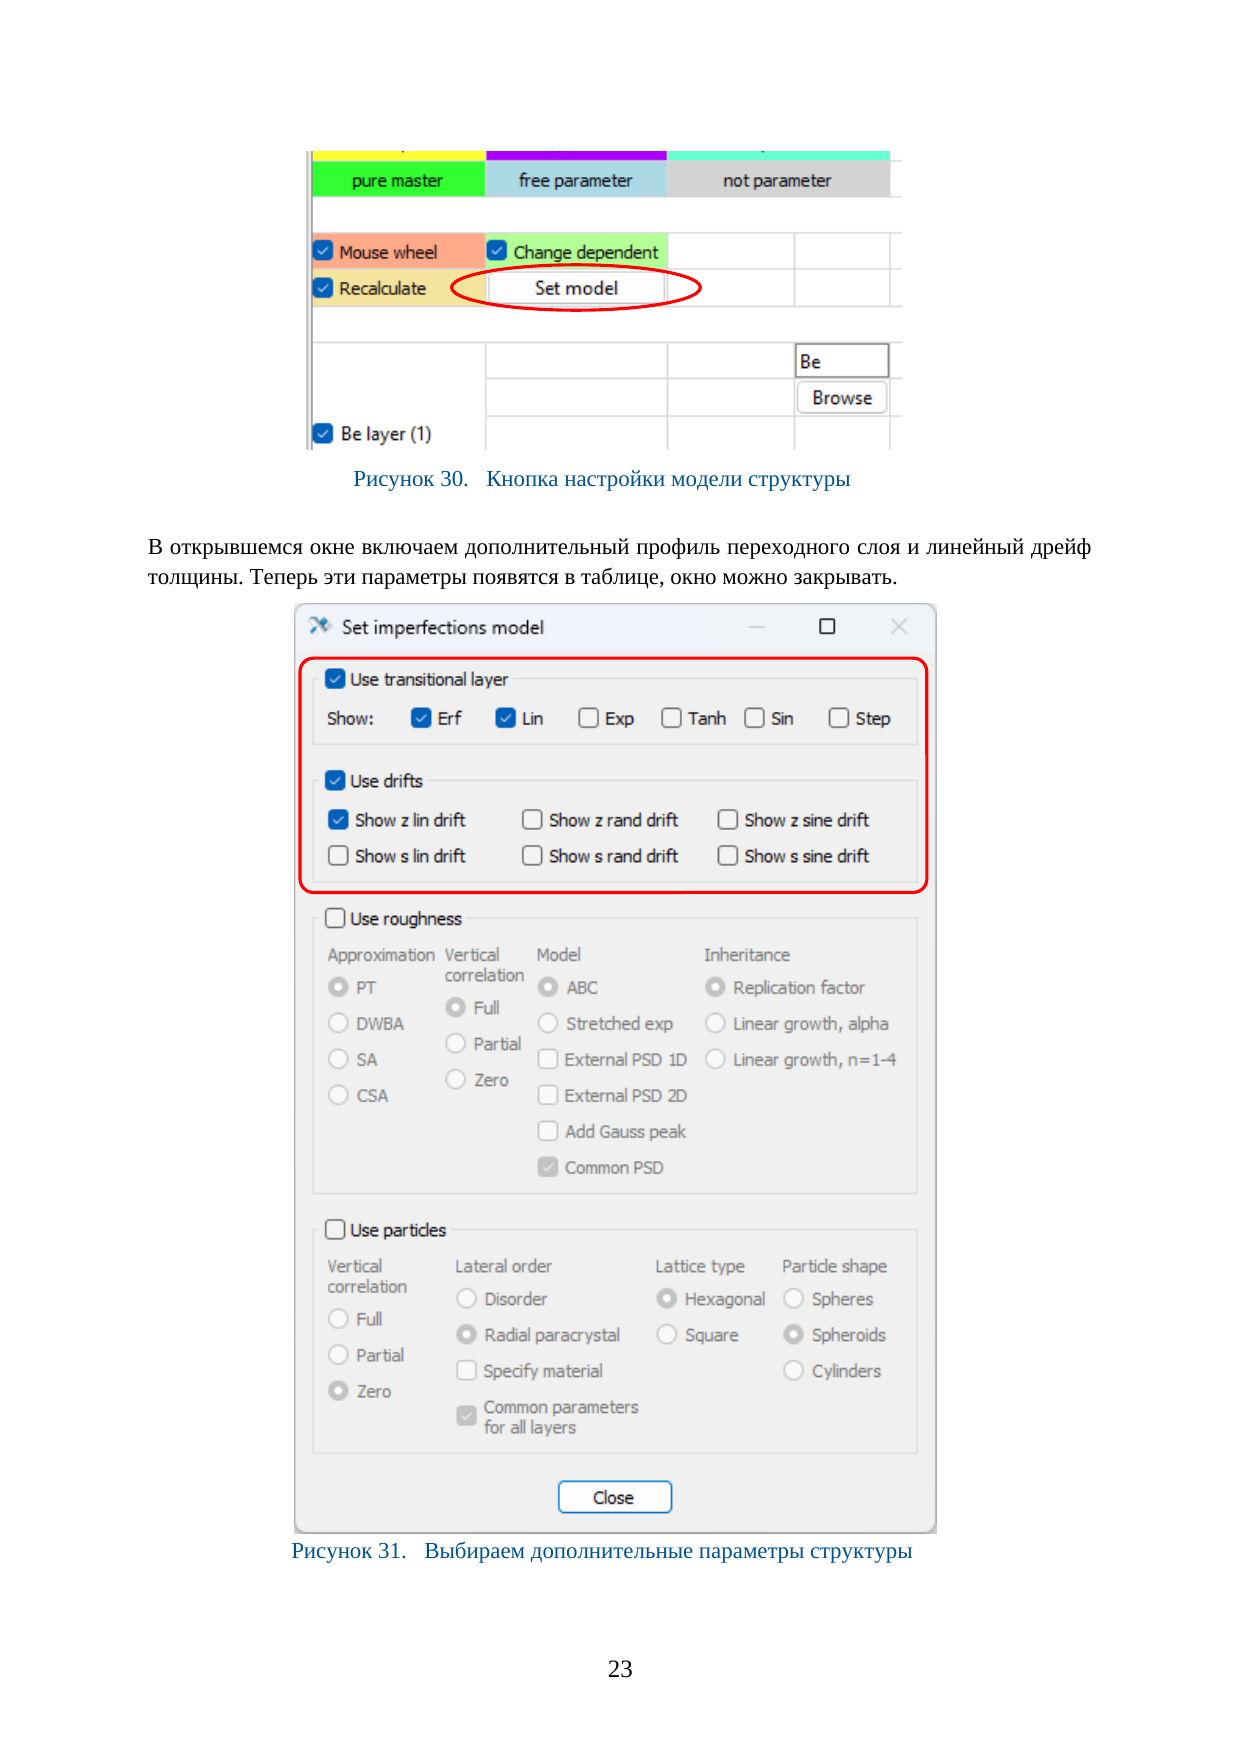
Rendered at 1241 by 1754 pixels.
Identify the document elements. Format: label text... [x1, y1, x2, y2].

picture [302, 151, 902, 450]
list В открывшемся окне включаем дополнительный профиль переходного слоя и линейный дрейф толщины. Теперь эти параметры появятся в таблице, окно можно закрывать. [148, 533, 1093, 589]
picture [294, 603, 937, 1534]
